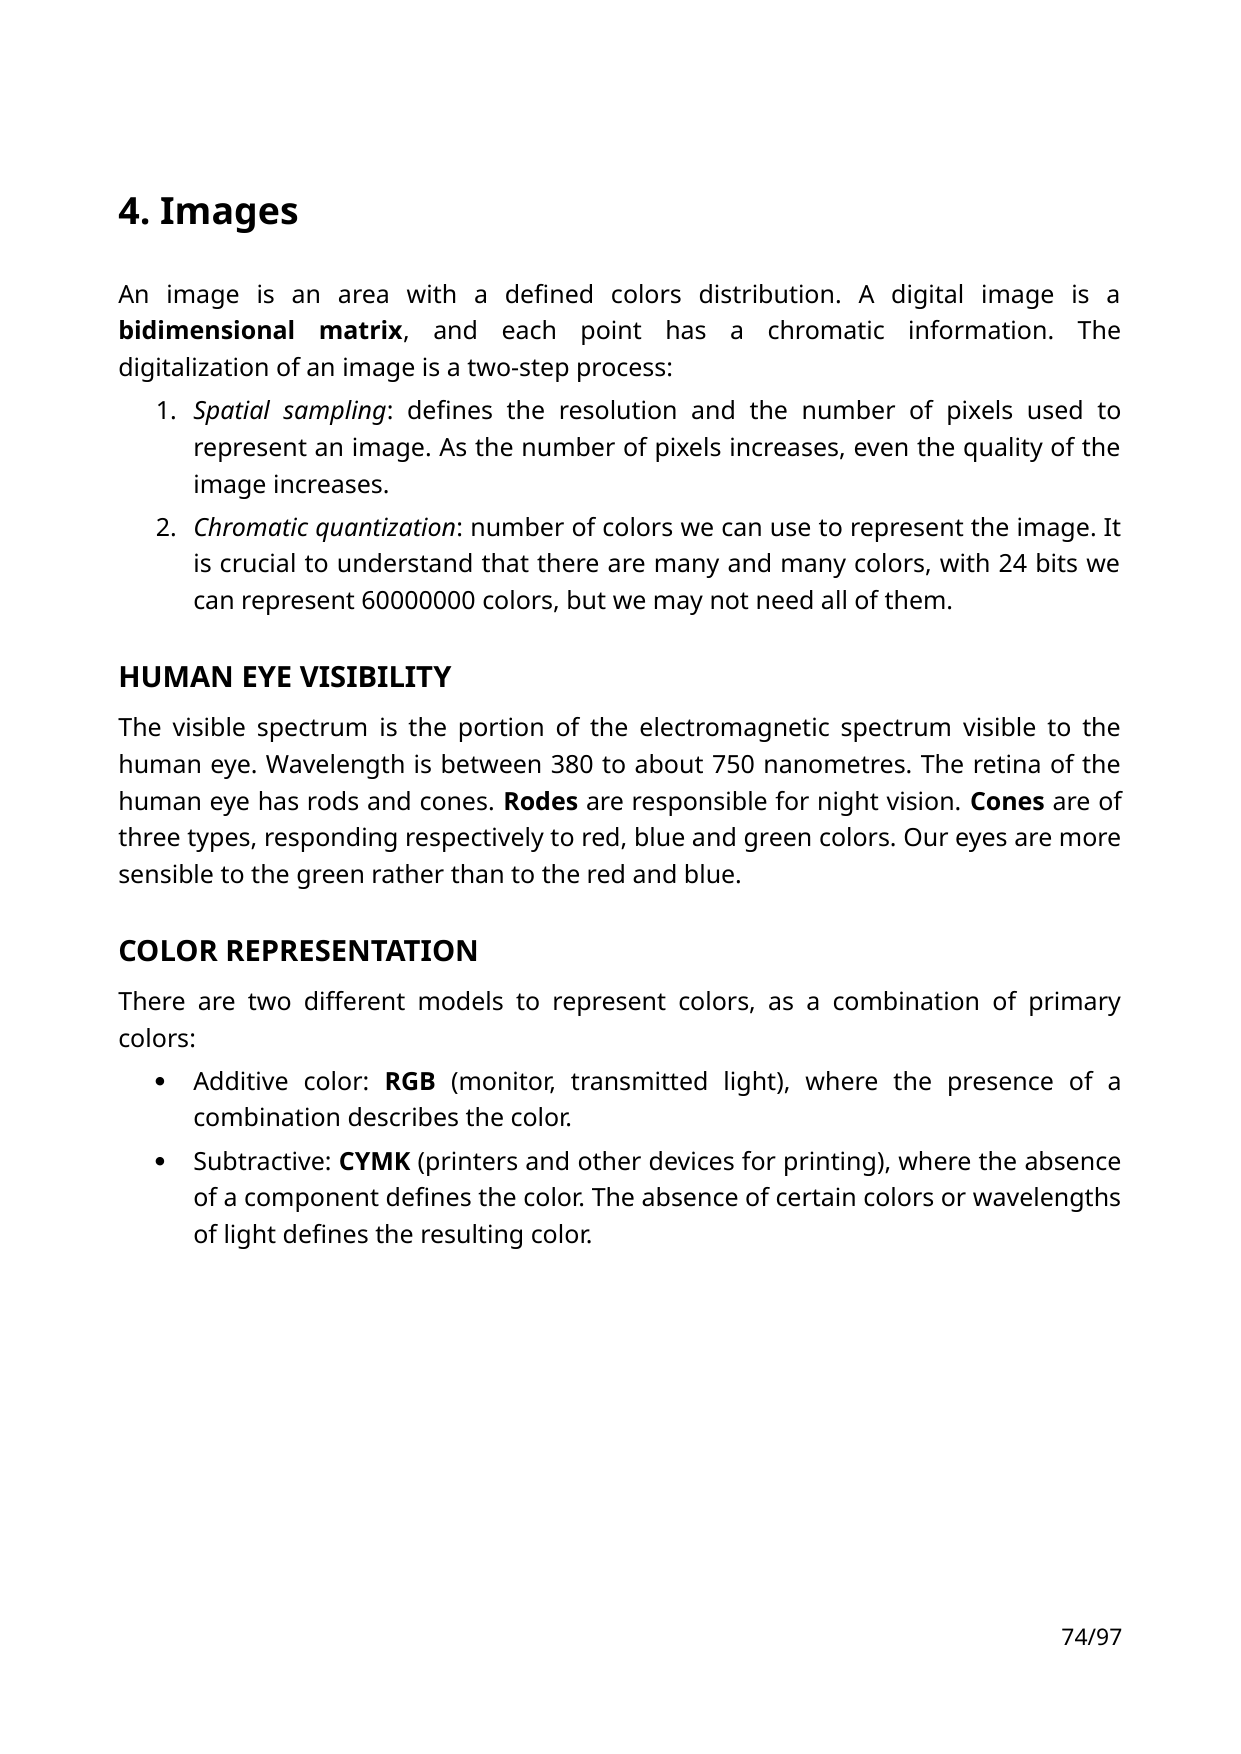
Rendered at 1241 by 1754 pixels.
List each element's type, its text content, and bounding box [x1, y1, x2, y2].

list Spatial sampling: defines the resolution and the number of pixels used to represent an image. As the number of pixels increases, even the quality of the image increases. [156, 393, 1122, 500]
subtitle 4. Images [118, 184, 1122, 235]
text HUMAN EYE VISIBILITY [118, 656, 1122, 696]
list Additive color: RGB (monitor, transmitted light), where the presence of a combination describes the color. [156, 1063, 1122, 1134]
list Subtractive: CYMK (printers and other devices for printing), where the absence of a component defines the color. The absence of certain colors or wavelengths of light defines the resulting color. [156, 1143, 1122, 1251]
text An image is an area with a defined colors distribution. A digital image is a bidimensional matrix, and each point has a chromatic information. The digitalization of an image is a two-step process: [118, 276, 1122, 384]
text The visible spectrum is the portion of the electromagnetic spectrum visible to the human eye. Wavelength is between 380 to about 750 nanometres. The retina of the human eye has rods and cones. Rodes are responsible for night vision. Cones are of three types, responding respectively to red, blue and green colors. Our eyes are more sensible to the green rather than to the red and blue. [118, 710, 1122, 891]
text COLOR REPRESENTATION [118, 930, 1122, 970]
list Chromatic quantization: number of colors we can use to represent the image. It is crucial to understand that there are many and many colors, with 24 bits we can represent 60000000 colors, but we may not need all of them. [156, 509, 1122, 617]
text There are two different models to represent colors, as a combination of primary colors: [118, 983, 1122, 1054]
